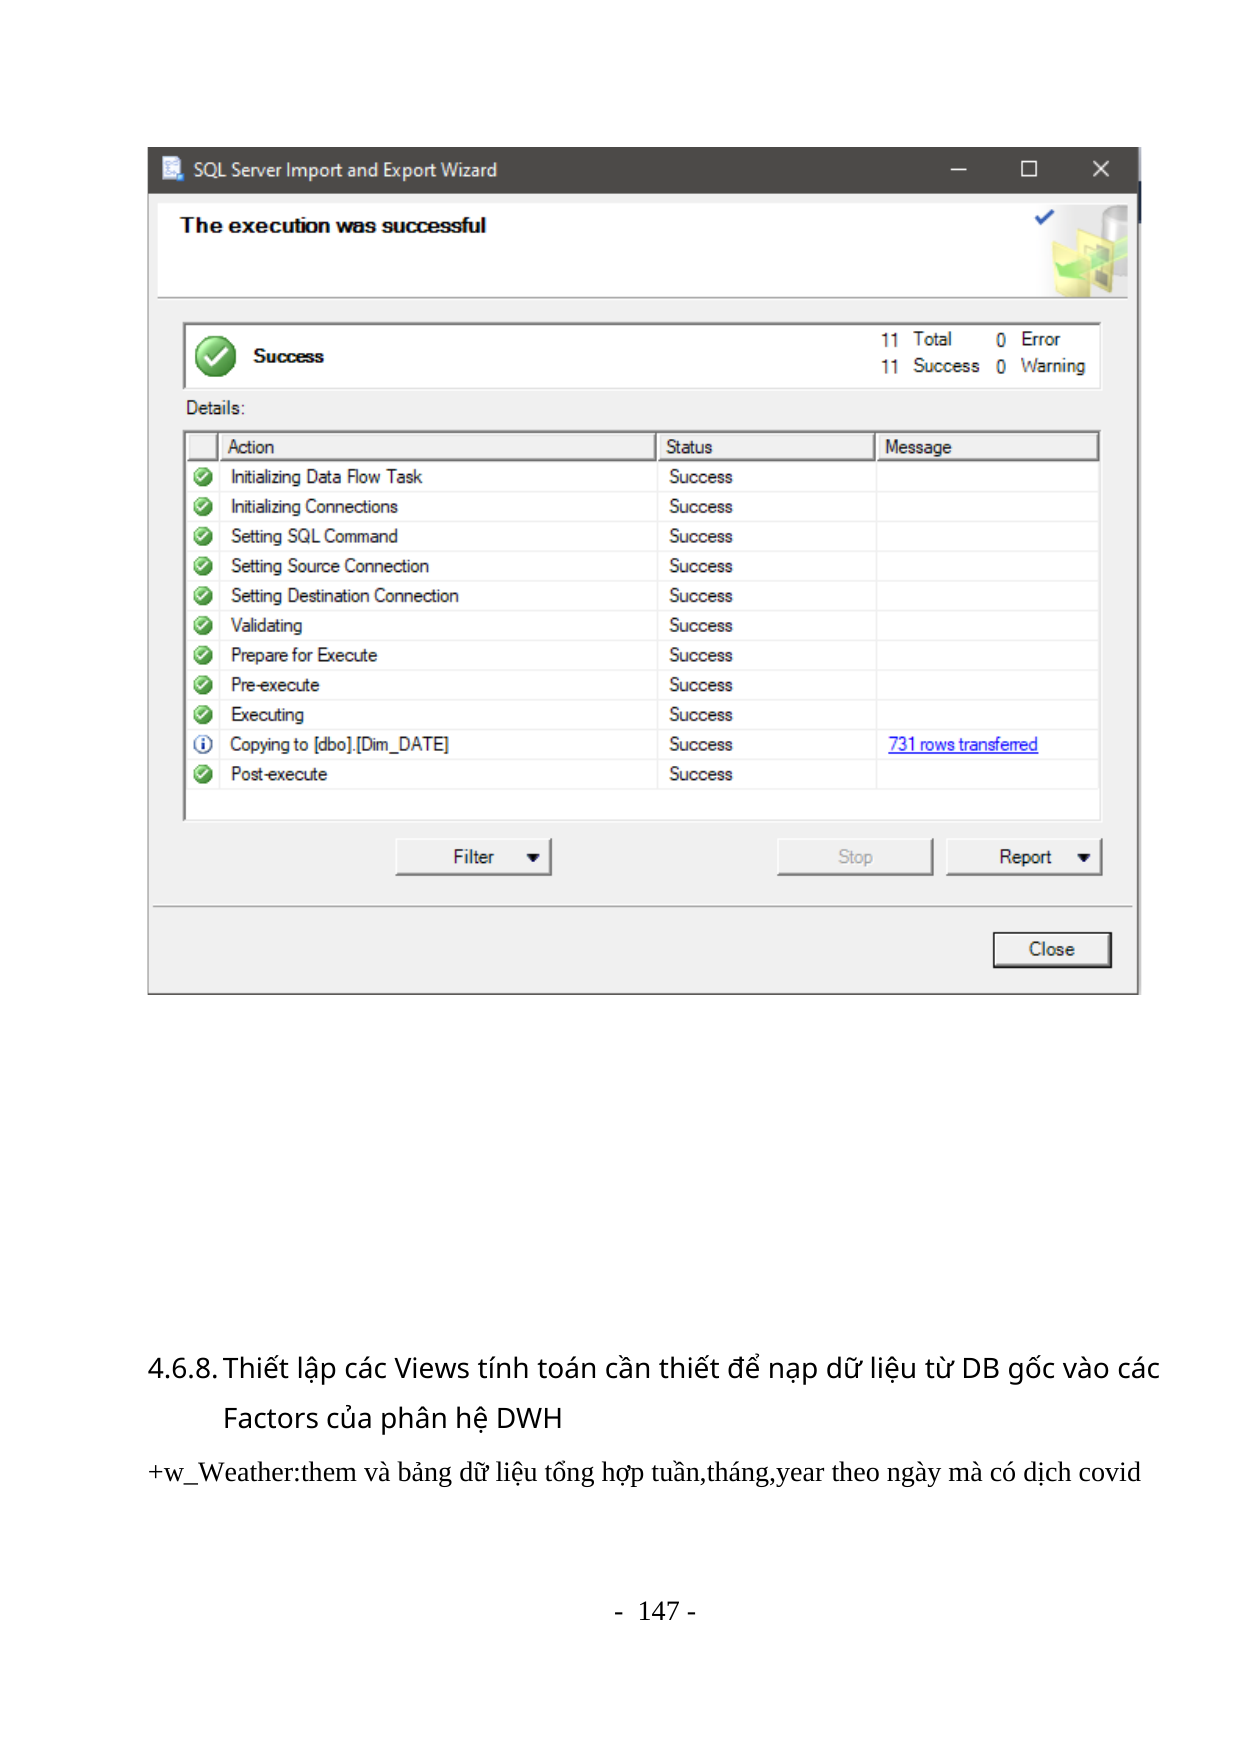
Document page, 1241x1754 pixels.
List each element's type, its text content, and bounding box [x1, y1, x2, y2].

subtitle Thiết lập các Views tính toán cần thiết để nạp dữ liệu từ DB gốc vào các Factors của phân hệ DWH [148, 1349, 1162, 1437]
picture [147, 147, 1142, 995]
text +w_Weather:them và bảng dữ liệu tổng hợp tuần,tháng,year theo ngày mà có dịch covid [148, 1455, 1162, 1487]
